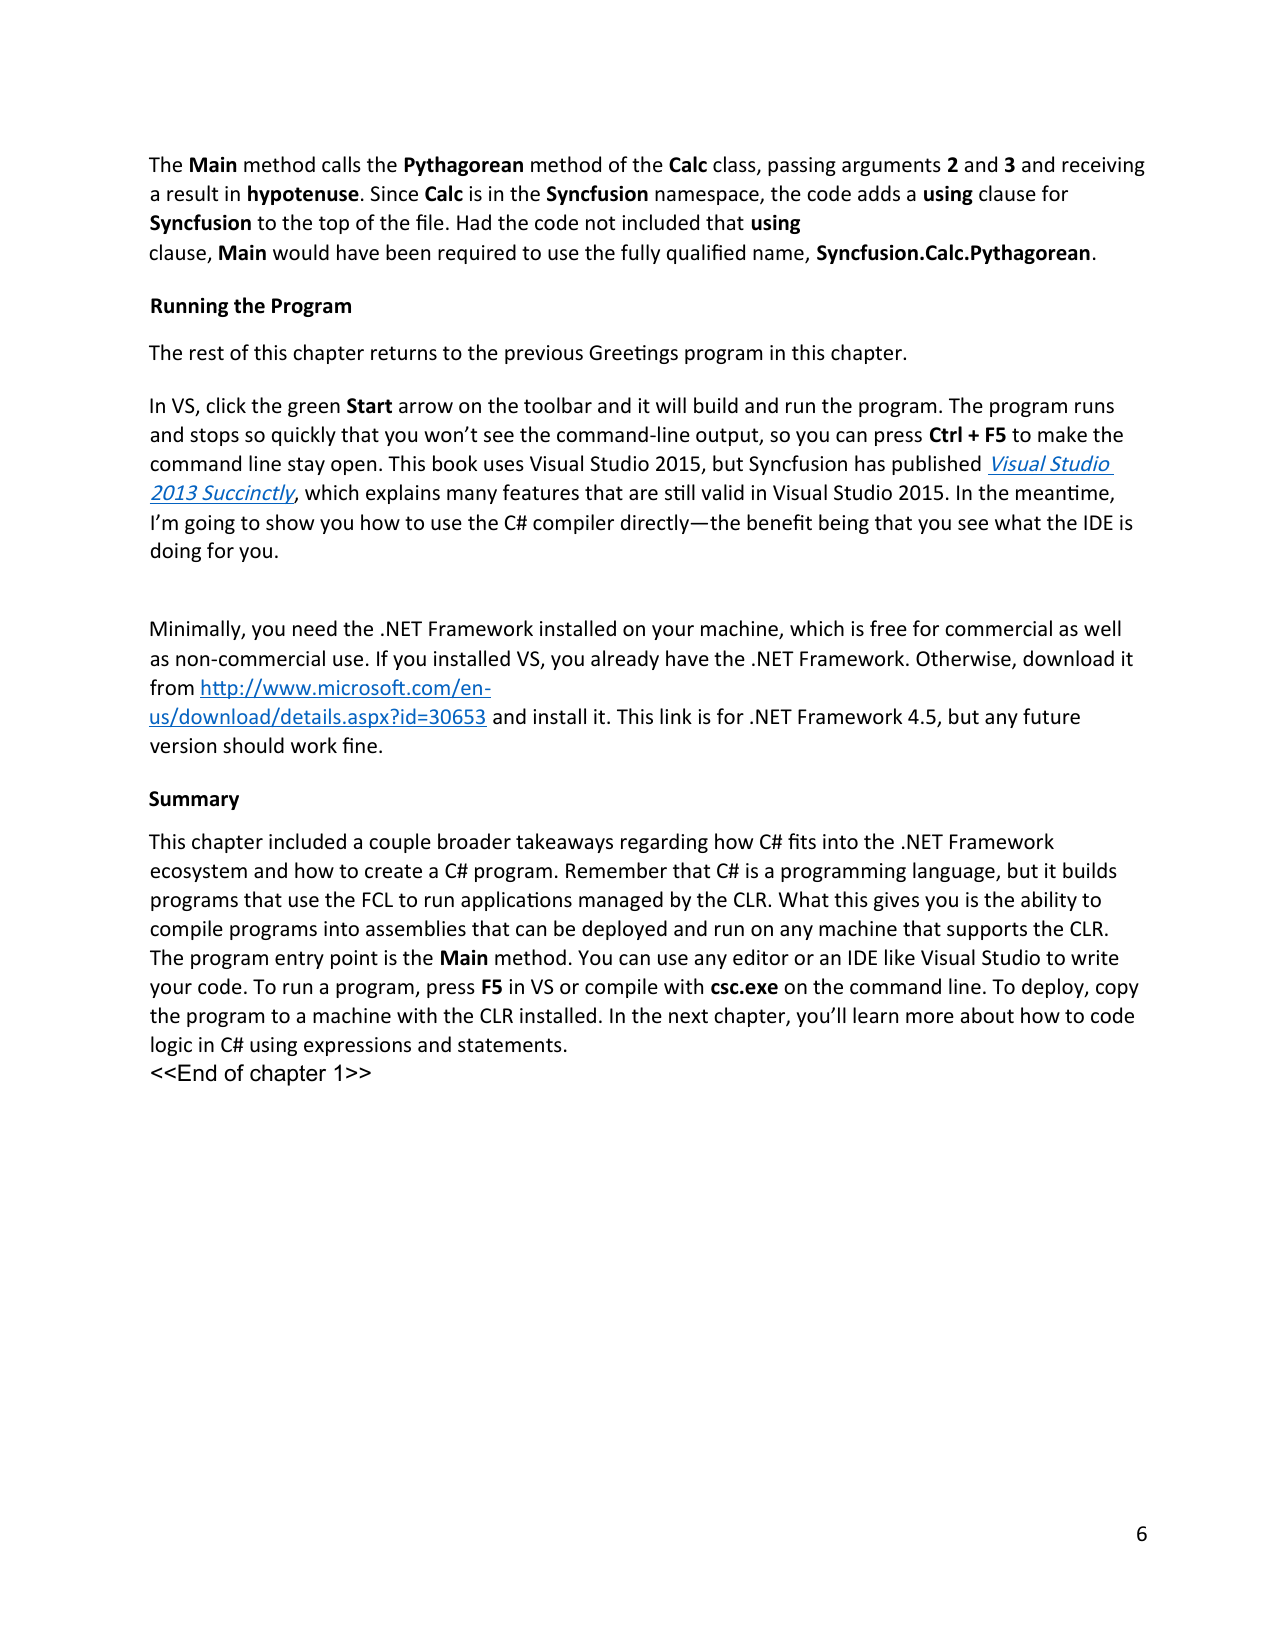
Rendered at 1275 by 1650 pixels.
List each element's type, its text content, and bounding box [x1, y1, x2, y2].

text Minimally, you need the .NET Framework installed on your machine, which is free for commercial as well as non-commercial use. If you installed VS, you already have the .NET Framework. Otherwise, download it from http://www.microsoft.com/en- [148, 614, 1147, 701]
text In VS, click the green Start arrow on the toolbar and it will build and run the program. The program runs and stops so quickly that you won’t see the command-line output, so you can press Ctrl + F5 to make the command line stay open. This book uses Visual Studio 2015, but Syncfusion has published Visual Studio 2013 Succinctly, which explains many features that are still valid in Visual Studio 2015. In the meantime, I’m going to show you how to use the C# compiler directly—the benefit being that you see what the IDE is doing for you. [148, 391, 1147, 565]
text This chapter included a couple broader takeaways regarding how C# fits into the .NET Framework ecosystem and how to create a C# program. Remember that C# is a programming language, but it builds programs that use the FCL to run applications managed by the CLR. What this gives you is the ability to compile programs into assemblies that can be deployed and run on any machine that supports the CLR. The program entry point is the Main method. You can use any editor or an IDE like Visual Studio to write your code. To run a program, press F5 in VS or compile with csc.exe on the command line. To deploy, copy the program to a machine with the CLR installed. In the next chapter, you’ll learn more about how to code logic in C# using expressions and statements. [148, 827, 1147, 1059]
text clause, Main would have been required to use the fully qualified name, Syncfusion.Calc.Pythagorean. [148, 238, 1147, 266]
subtitle Summary [148, 784, 1147, 812]
text <<End of chapter 1>> [150, 1060, 1147, 1086]
text us/download/details.aspx?id=30653 and install it. This link is for .NET Framework 4.5, but any future version should work fine. [148, 702, 1147, 759]
text The rest of this chapter returns to the previous Greetings program in this chapter. [148, 338, 1147, 366]
subtitle Running the Program [150, 291, 1147, 319]
text The Main method calls the Pythagorean method of the Calc class, passing arguments 2 and 3 and receiving a result in hypotenuse. Since Calc is in the Syncfusion namespace, the code adds a using clause for Syncfusion to the top of the file. Had the code not included that using [148, 150, 1147, 237]
